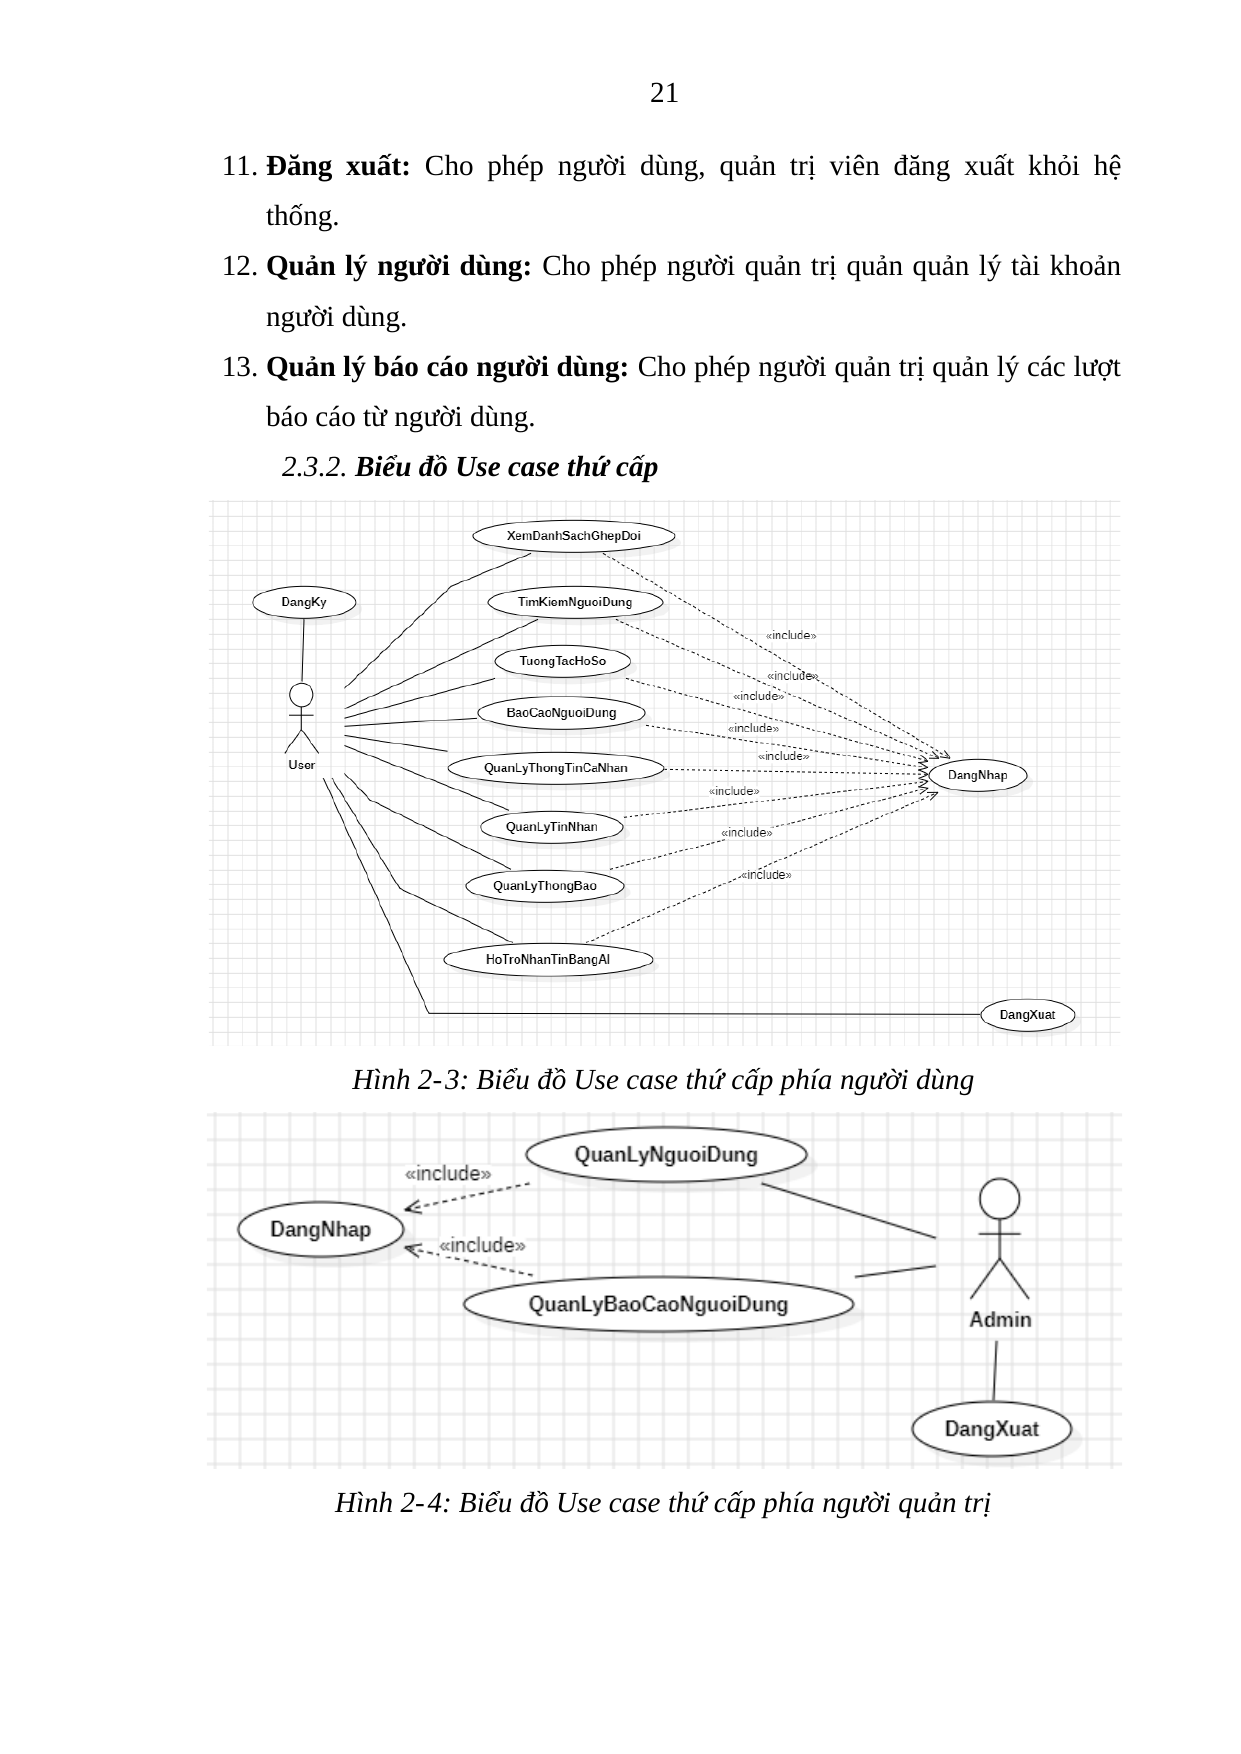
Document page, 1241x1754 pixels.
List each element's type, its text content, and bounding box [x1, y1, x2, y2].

list Quản lý báo cáo người dùng: Cho phép người quản trị quản lý các lượt báo cáo từ người dùng. [222, 349, 1122, 433]
text Hình -4: Biểu đồ Use case thứ cấp phía người quản trị [207, 1485, 1122, 1518]
list Đăng xuất: Cho phép người dùng, quản trị viên đăng xuất khỏi hệ thống. [222, 148, 1122, 232]
text Hình -3: Biểu đồ Use case thứ cấp phía người dùng [207, 1062, 1122, 1096]
list Quản lý người dùng: Cho phép người quản trị quản quản lý tài khoản người dùng. [222, 248, 1122, 332]
text Biểu đồ Use case thứ cấp [282, 449, 1122, 483]
picture [206, 1112, 1123, 1469]
picture [208, 500, 1121, 1046]
